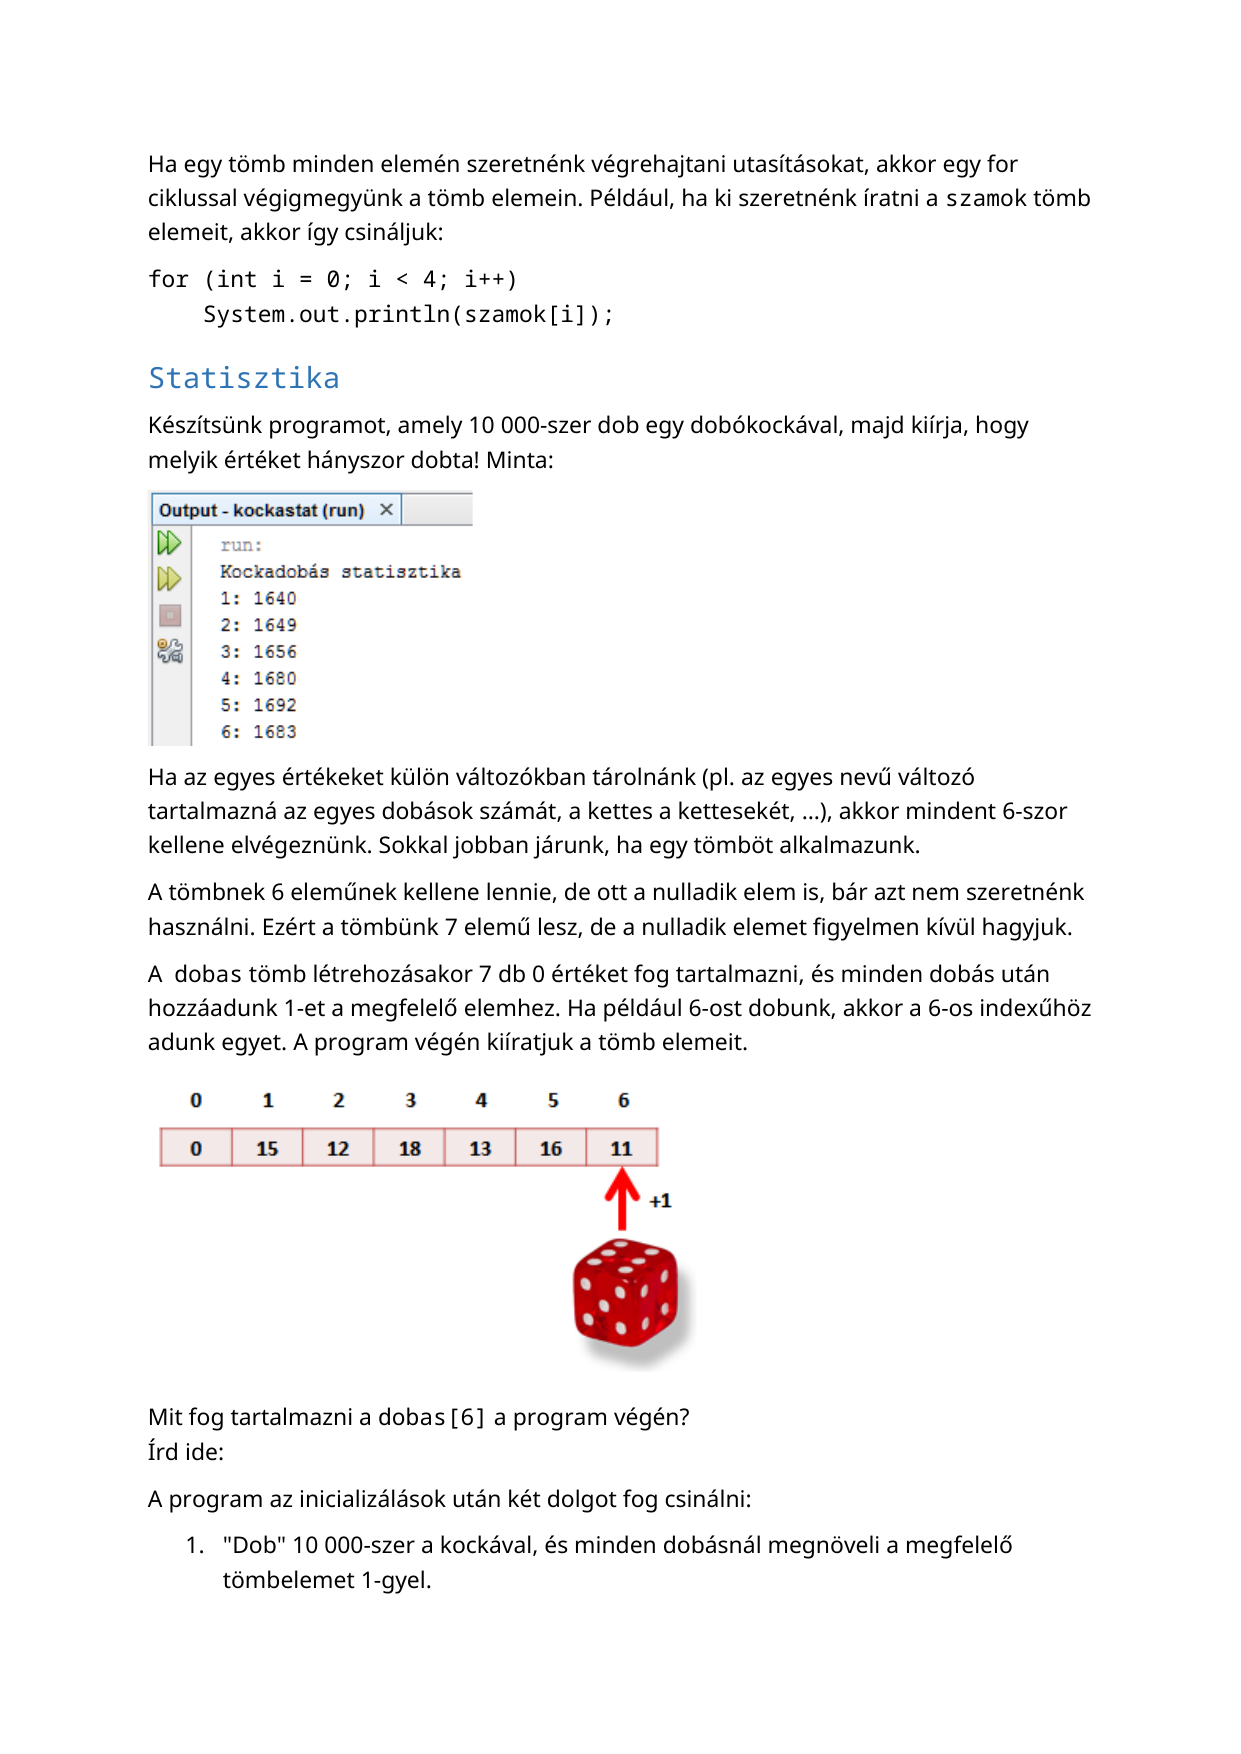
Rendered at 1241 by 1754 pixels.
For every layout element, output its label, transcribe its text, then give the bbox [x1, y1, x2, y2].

text A tömbnek 6 eleműnek kellene lennie, de ott a nulladik elem is, bár azt nem szeretnénk használni. Ezért a tömbünk 7 elemű lesz, de a nulladik elemet figyelmen kívül hagyjuk. [148, 876, 1093, 942]
picture [147, 490, 473, 746]
text Ha az egyes értékeket külön változókban tárolnánk (pl. az egyes nevű változó tartalmazná az egyes dobások számát, a kettes a kettesekét, …), akkor mindent 6-szor kellene elvégeznünk. Sokkal jobban járunk, ha egy tömböt alkalmazunk. [148, 761, 1093, 861]
text Készítsünk programot, amely 10 000-szer dob egy dobókockával, majd kiírja, hogy melyik értéket hányszor dobta! Minta: [148, 409, 1093, 475]
picture [147, 1073, 710, 1386]
text A program az inicializálások után két dolgot fog csinálni: [148, 1483, 1093, 1514]
text Mit fog tartalmazni a dobas[6] a program végén? Írd ide: [148, 1401, 1093, 1467]
text Ha egy tömb minden elemén szeretnénk végrehajtani utasításokat, akkor egy for ciklussal végigmegyünk a tömb elemein. Például, ha ki szeretnénk íratni a szamok tömb elemeit, akkor így csináljuk: [148, 148, 1093, 248]
list "Dob" 10 000-szer a kockával, és minden dobásnál megnöveli a megfelelő tömbelemet 1-gyel. [185, 1529, 1093, 1595]
subtitle Statisztika [148, 357, 1093, 397]
text A dobas tömb létrehozásakor 7 db 0 értéket fog tartalmazni, és minden dobás után hozzáadunk 1-et a megfelelő elemhez. Ha például 6-ost dobunk, akkor a 6-os indexűhöz adunk egyet. A program végén kiíratjuk a tömb elemeit. [148, 958, 1093, 1058]
text for (int i = 0; i < 4; i++) System.out.println(szamok[i]); [148, 263, 1093, 329]
